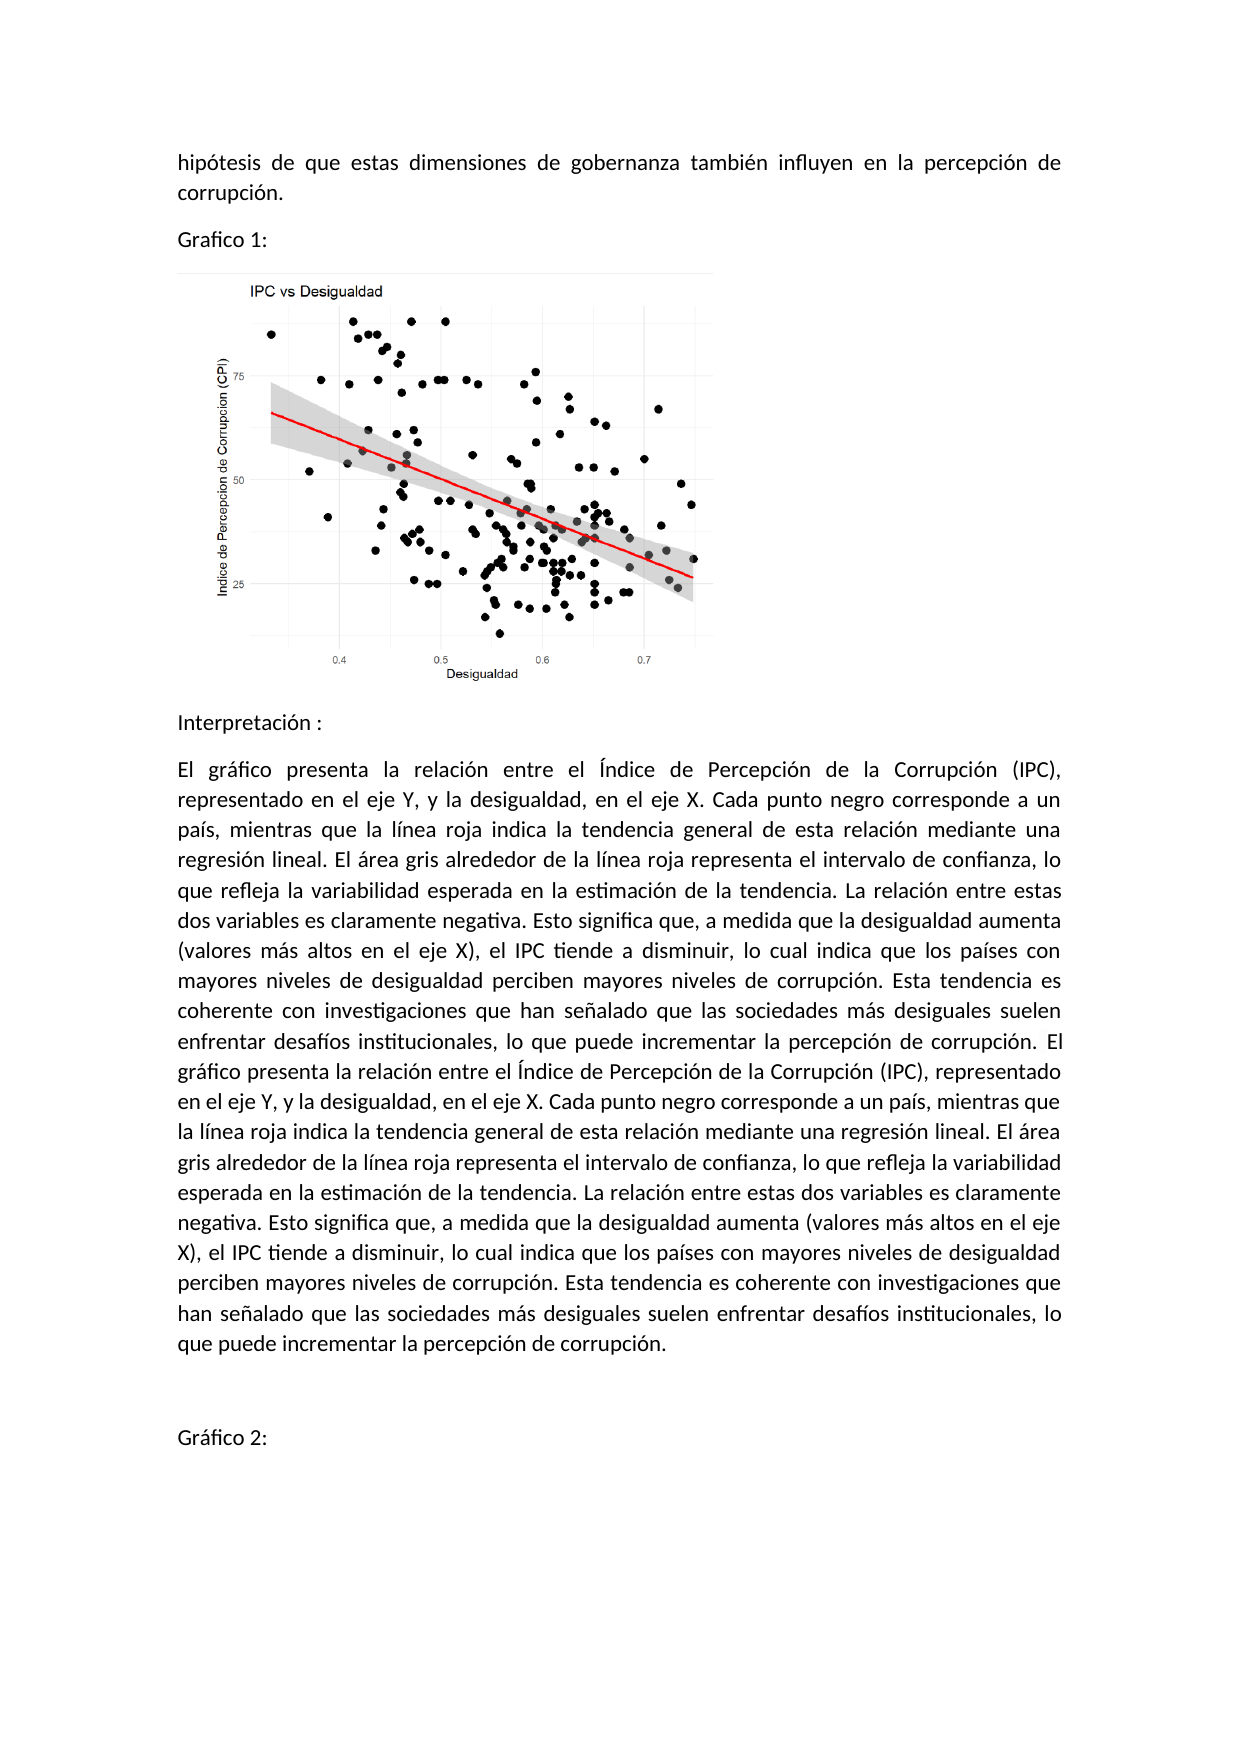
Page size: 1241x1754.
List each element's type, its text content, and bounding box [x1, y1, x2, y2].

picture [177, 271, 714, 690]
text Interpretación : [177, 708, 1063, 736]
text Grafico 1: [177, 225, 1063, 253]
text Gráfico 2: [177, 1423, 1063, 1451]
text El gráfico presenta la relación entre el Índice de Percepción de la Corrupción (IPC), representado en el eje Y, y la desigualdad, en el eje X. Cada punto negro corresponde a un país, mientras que la línea roja indica la tendencia general de esta relación mediante una regresión lineal. El área gris alrededor de la línea roja representa el intervalo de confianza, lo que refleja la variabilidad esperada en la estimación de la tendencia. La relación entre estas dos variables es claramente negativa. Esto significa que, a medida que la desigualdad aumenta (valores más altos en el eje X), el IPC tiende a disminuir, lo cual indica que los países con mayores niveles de desigualdad perciben mayores niveles de corrupción. Esta tendencia es coherente con investigaciones que han señalado que las sociedades más desiguales suelen enfrentar desafíos institucionales, lo que puede incrementar la percepción de corrupción. El gráfico presenta la relación entre el Índice de Percepción de la Corrupción (IPC), representado en el eje Y, y la desigualdad, en el eje X. Cada punto negro corresponde a un país, mientras que la línea roja indica la tendencia general de esta relación mediante una regresión lineal. El área gris alrededor de la línea roja representa el intervalo de confianza, lo que refleja la variabilidad esperada en la estimación de la tendencia. La relación entre estas dos variables es claramente negativa. Esto significa que, a medida que la desigualdad aumenta (valores más altos en el eje X), el IPC tiende a disminuir, lo cual indica que los países con mayores niveles de desigualdad perciben mayores niveles de corrupción. Esta tendencia es coherente con investigaciones que han señalado que las sociedades más desiguales suelen enfrentar desafíos institucionales, lo que puede incrementar la percepción de corrupción. [177, 755, 1063, 1357]
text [177, 148, 1063, 206]
